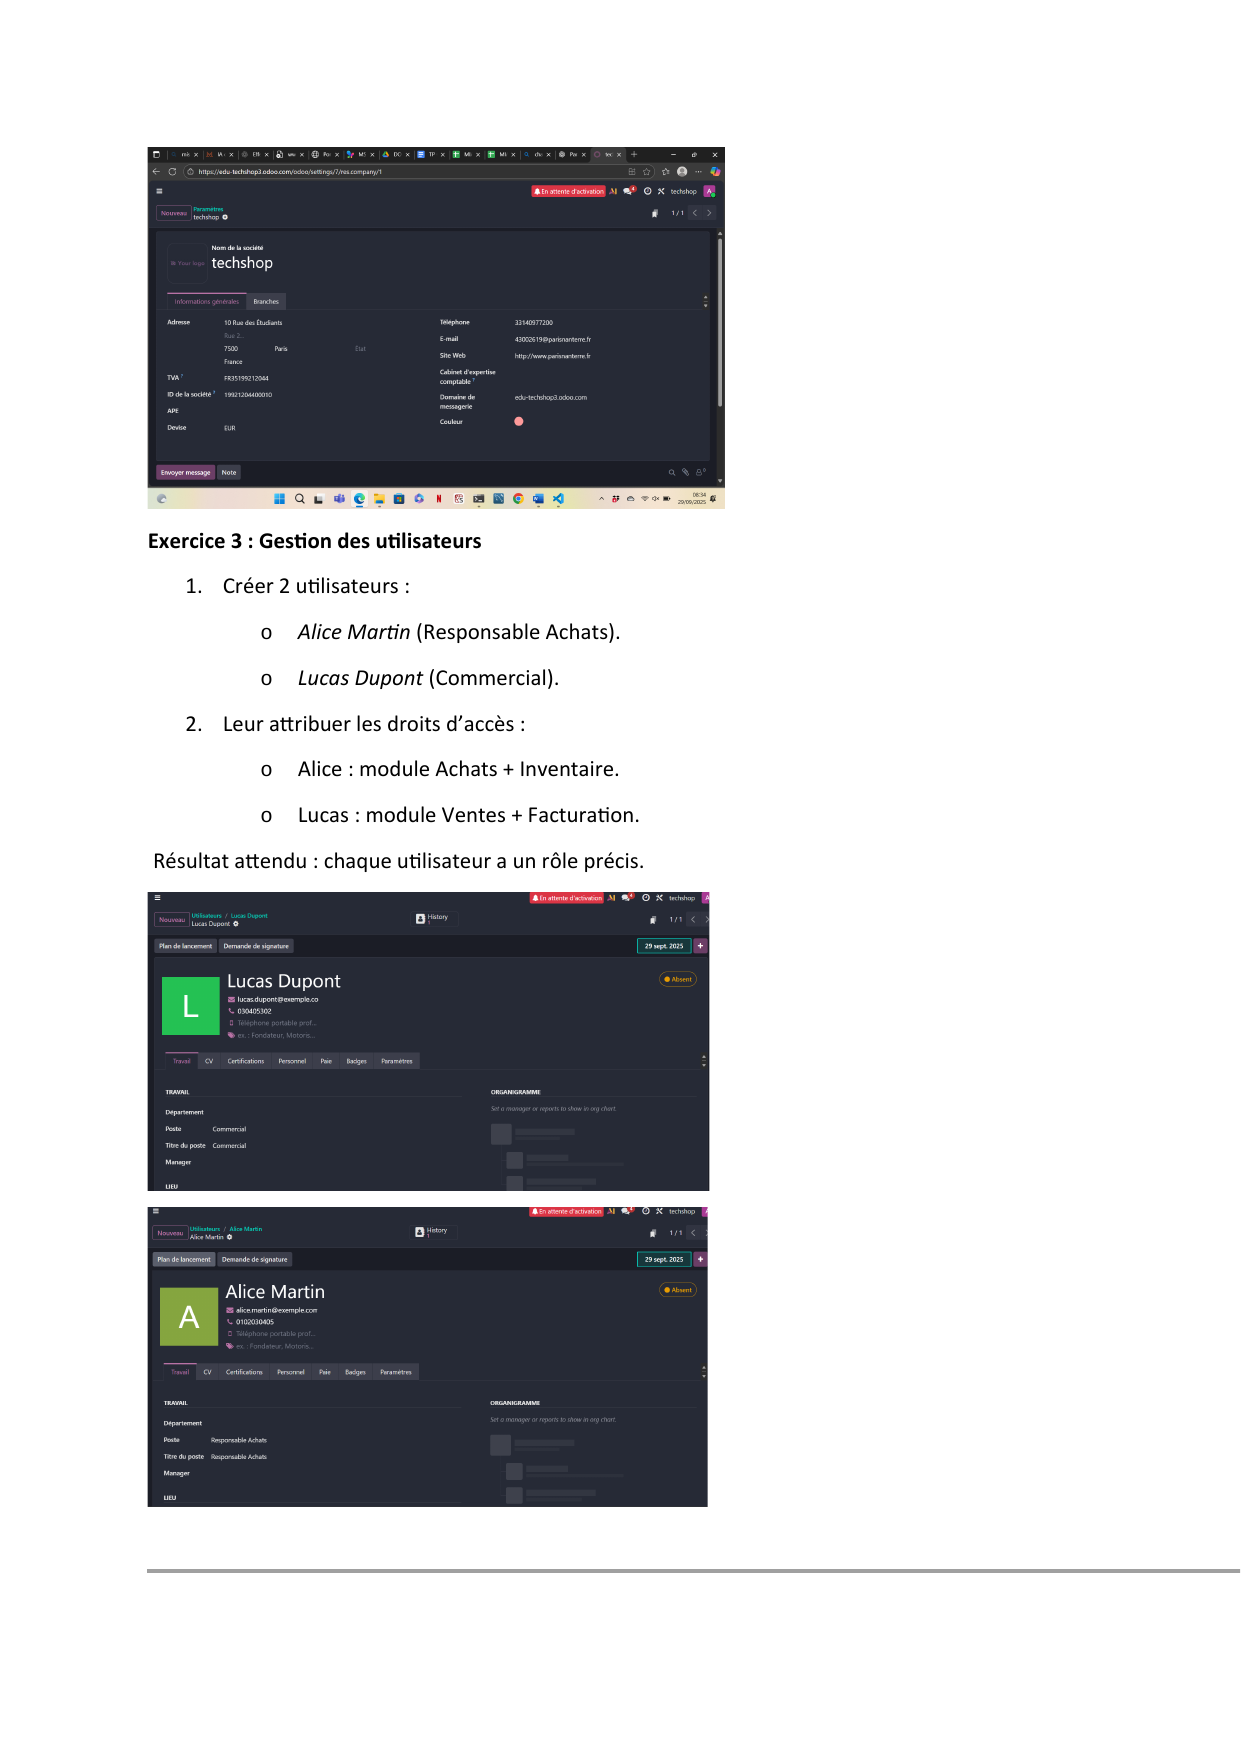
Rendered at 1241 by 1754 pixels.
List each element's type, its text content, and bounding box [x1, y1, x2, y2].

list Créer 2 utilisateurs : [185, 571, 1093, 599]
picture [147, 892, 710, 1191]
list Lucas Dupont (Commercial). [260, 663, 1093, 691]
list Alice : module Achats + Inventaire. [260, 754, 1093, 783]
list Lucas : module Ventes + Facturation. [260, 800, 1093, 829]
list Alice Martin (Responsable Achats). [260, 617, 1093, 645]
text Exercice 3 : Gestion des utilisateurs [148, 526, 1093, 554]
picture [147, 147, 725, 509]
text Résultat attendu : chaque utilisateur a un rôle précis. [148, 846, 1093, 874]
list Leur attribuer les droits d’accès : [185, 709, 1093, 737]
picture [147, 1207, 708, 1507]
